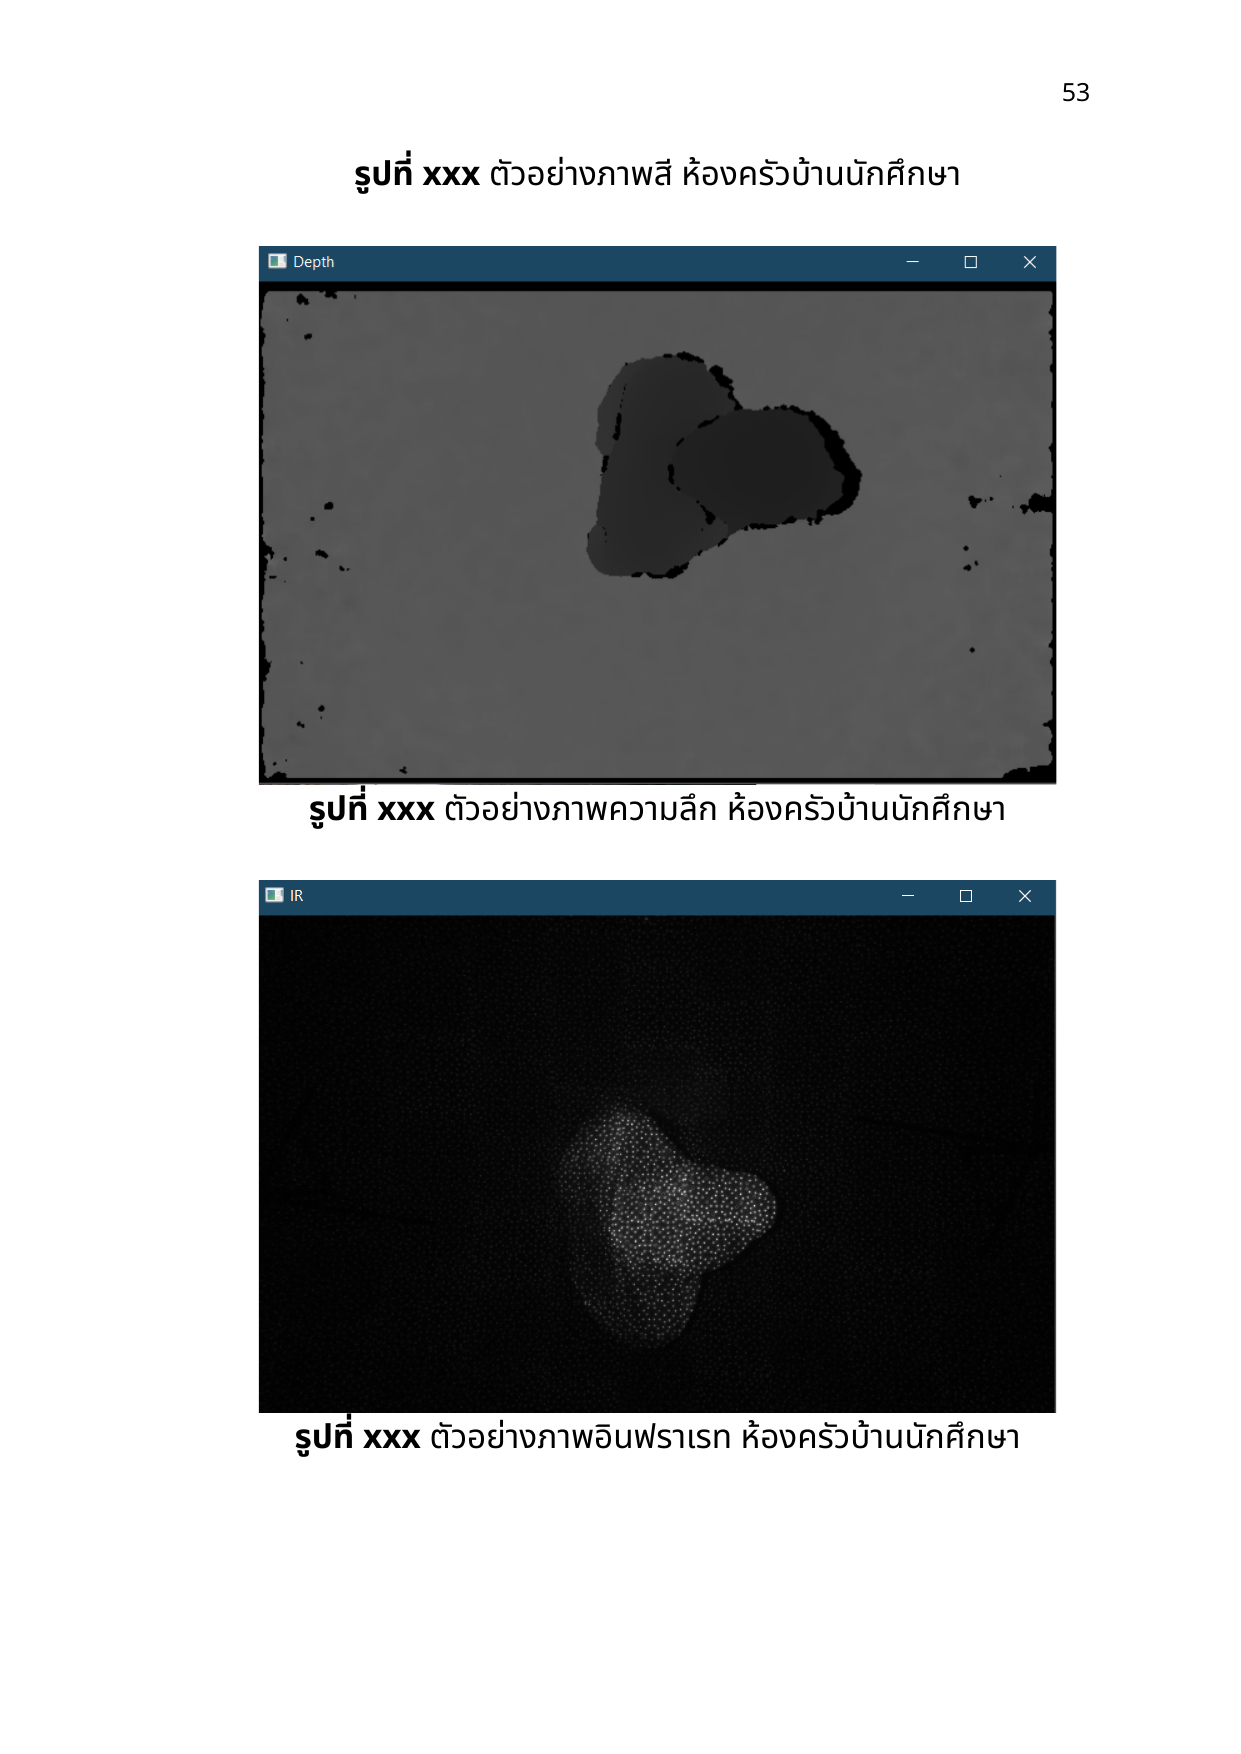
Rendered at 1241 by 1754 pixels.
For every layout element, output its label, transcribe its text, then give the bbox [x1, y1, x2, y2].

picture [258, 246, 1057, 785]
text รูปที่ xxx ตัวอย่างภาพสี ห้องครัวบ้านนักศึกษา [225, 150, 1090, 201]
text รูปที่ xxx ตัวอย่างภาพอินฟราเรท ห้องครัวบ้านนักศึกษา [225, 1413, 1090, 1463]
text รูปที่ xxx ตัวอย่างภาพความลึก ห้องครัวบ้านนักศึกษา [225, 784, 1090, 835]
picture [258, 880, 1057, 1413]
